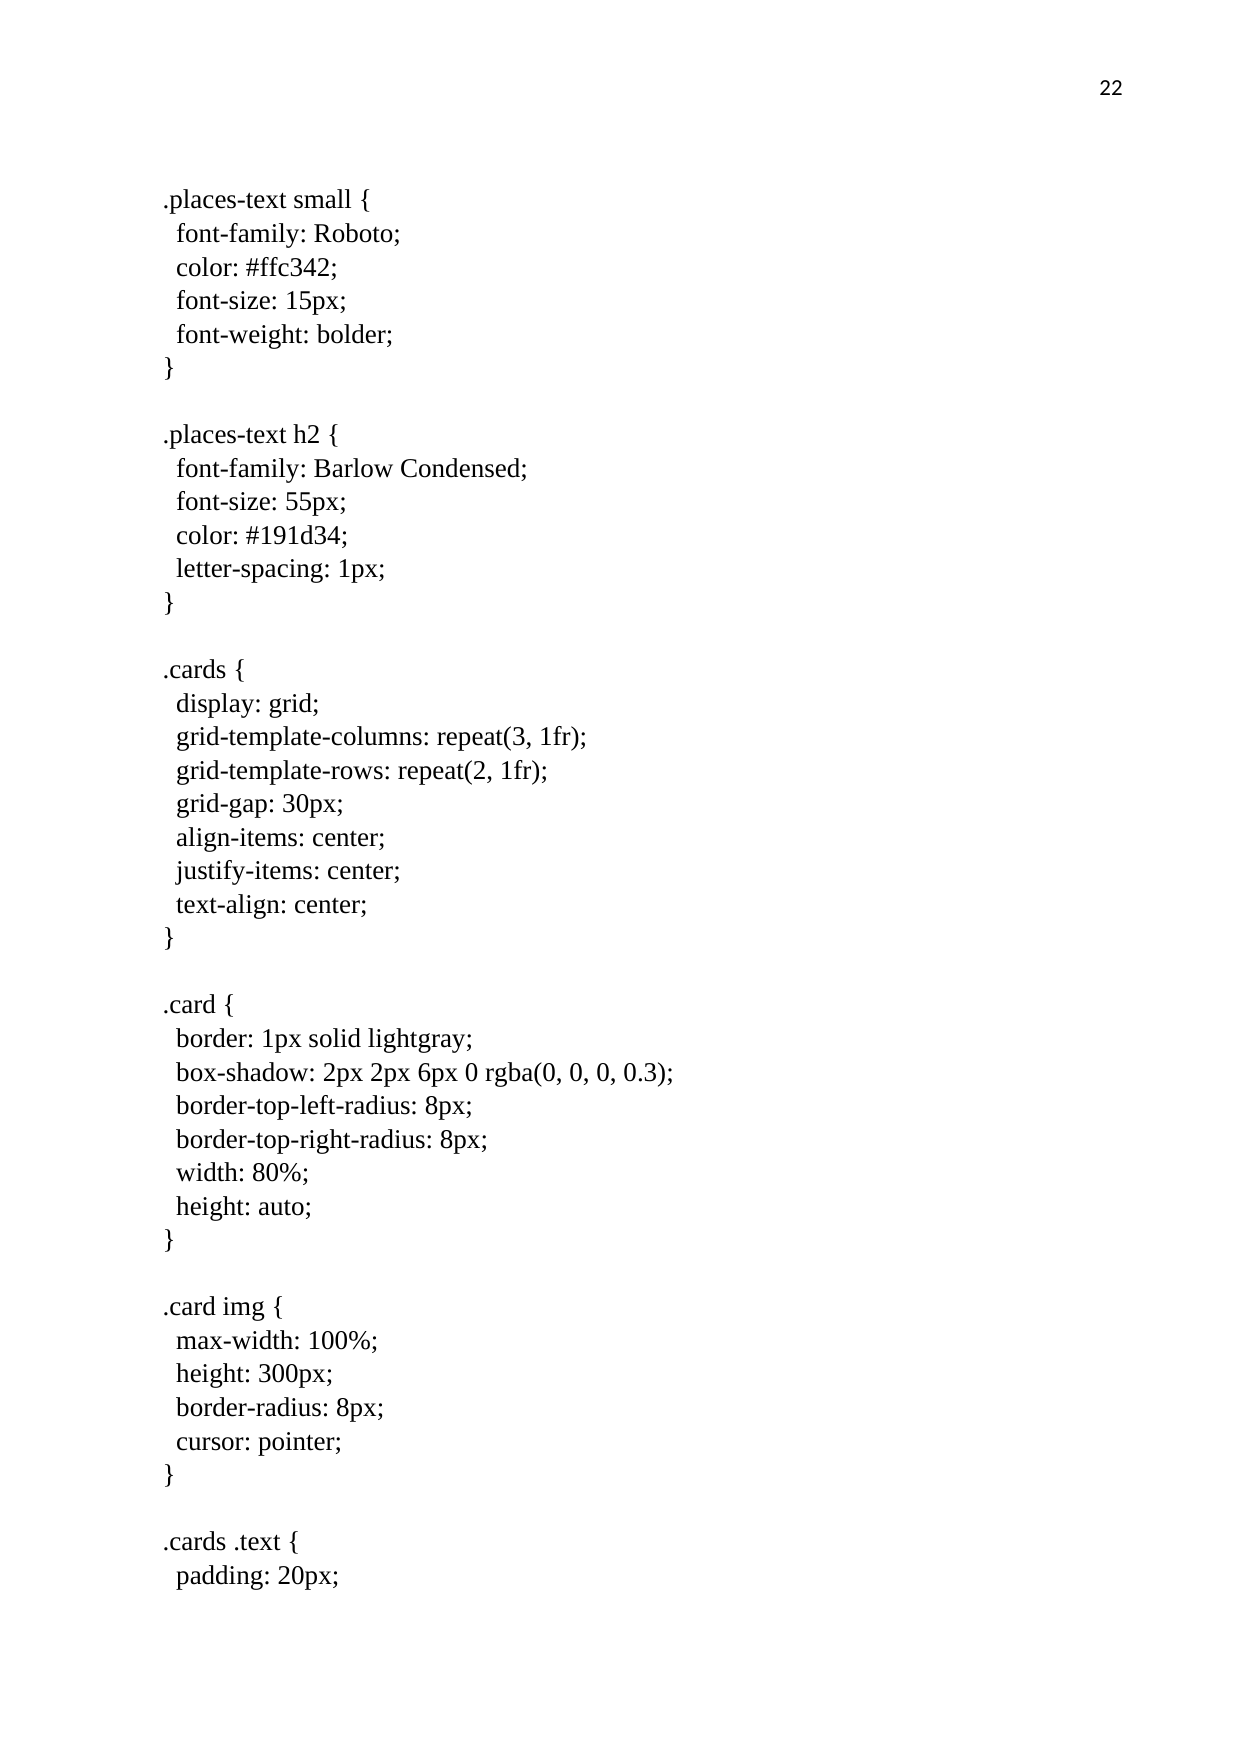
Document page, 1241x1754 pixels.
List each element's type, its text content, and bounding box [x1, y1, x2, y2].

text } [162, 1458, 1122, 1489]
text font-weight: bolder; [162, 318, 1122, 349]
text align-items: center; [162, 821, 1122, 852]
text border: 1px solid lightgray; [162, 1022, 1122, 1053]
text font-size: 15px; [162, 284, 1122, 315]
text width: 80%; [162, 1156, 1122, 1187]
text } [162, 1223, 1122, 1254]
text .card img { [162, 1290, 1122, 1322]
text color: #ffc342; [162, 251, 1122, 282]
text cursor: pointer; [162, 1424, 1122, 1456]
text border-radius: 8px; [162, 1391, 1122, 1422]
text font-size: 55px; [162, 485, 1122, 517]
text .places-text h2 { [162, 418, 1122, 449]
text border-top-left-radius: 8px; [162, 1089, 1122, 1120]
text color: #191d34; [162, 519, 1122, 550]
text } [162, 921, 1122, 953]
text border-top-right-radius: 8px; [162, 1123, 1122, 1154]
text .cards { [162, 653, 1122, 684]
text letter-spacing: 1px; [162, 552, 1122, 584]
text font-family: Barlow Condensed; [162, 452, 1122, 483]
text .card { [162, 988, 1122, 1020]
text .places-text small { [162, 183, 1122, 215]
text grid-template-columns: repeat(3, 1fr); [162, 720, 1122, 751]
text max-width: 100%; [162, 1324, 1122, 1355]
text font-family: Roboto; [162, 217, 1122, 248]
text height: 300px; [162, 1357, 1122, 1389]
text justify-items: center; [162, 854, 1122, 886]
text height: auto; [162, 1190, 1122, 1221]
text grid-gap: 30px; [162, 787, 1122, 818]
text display: grid; [162, 687, 1122, 718]
text box-shadow: 2px 2px 6px 0 rgba(0, 0, 0, 0.3); [162, 1056, 1122, 1087]
text } [162, 351, 1122, 382]
text } [162, 586, 1122, 617]
text .cards .text { [162, 1525, 1122, 1556]
text grid-template-rows: repeat(2, 1fr); [162, 754, 1122, 785]
text text-align: center; [162, 888, 1122, 919]
text padding: 20px; [162, 1559, 1122, 1590]
